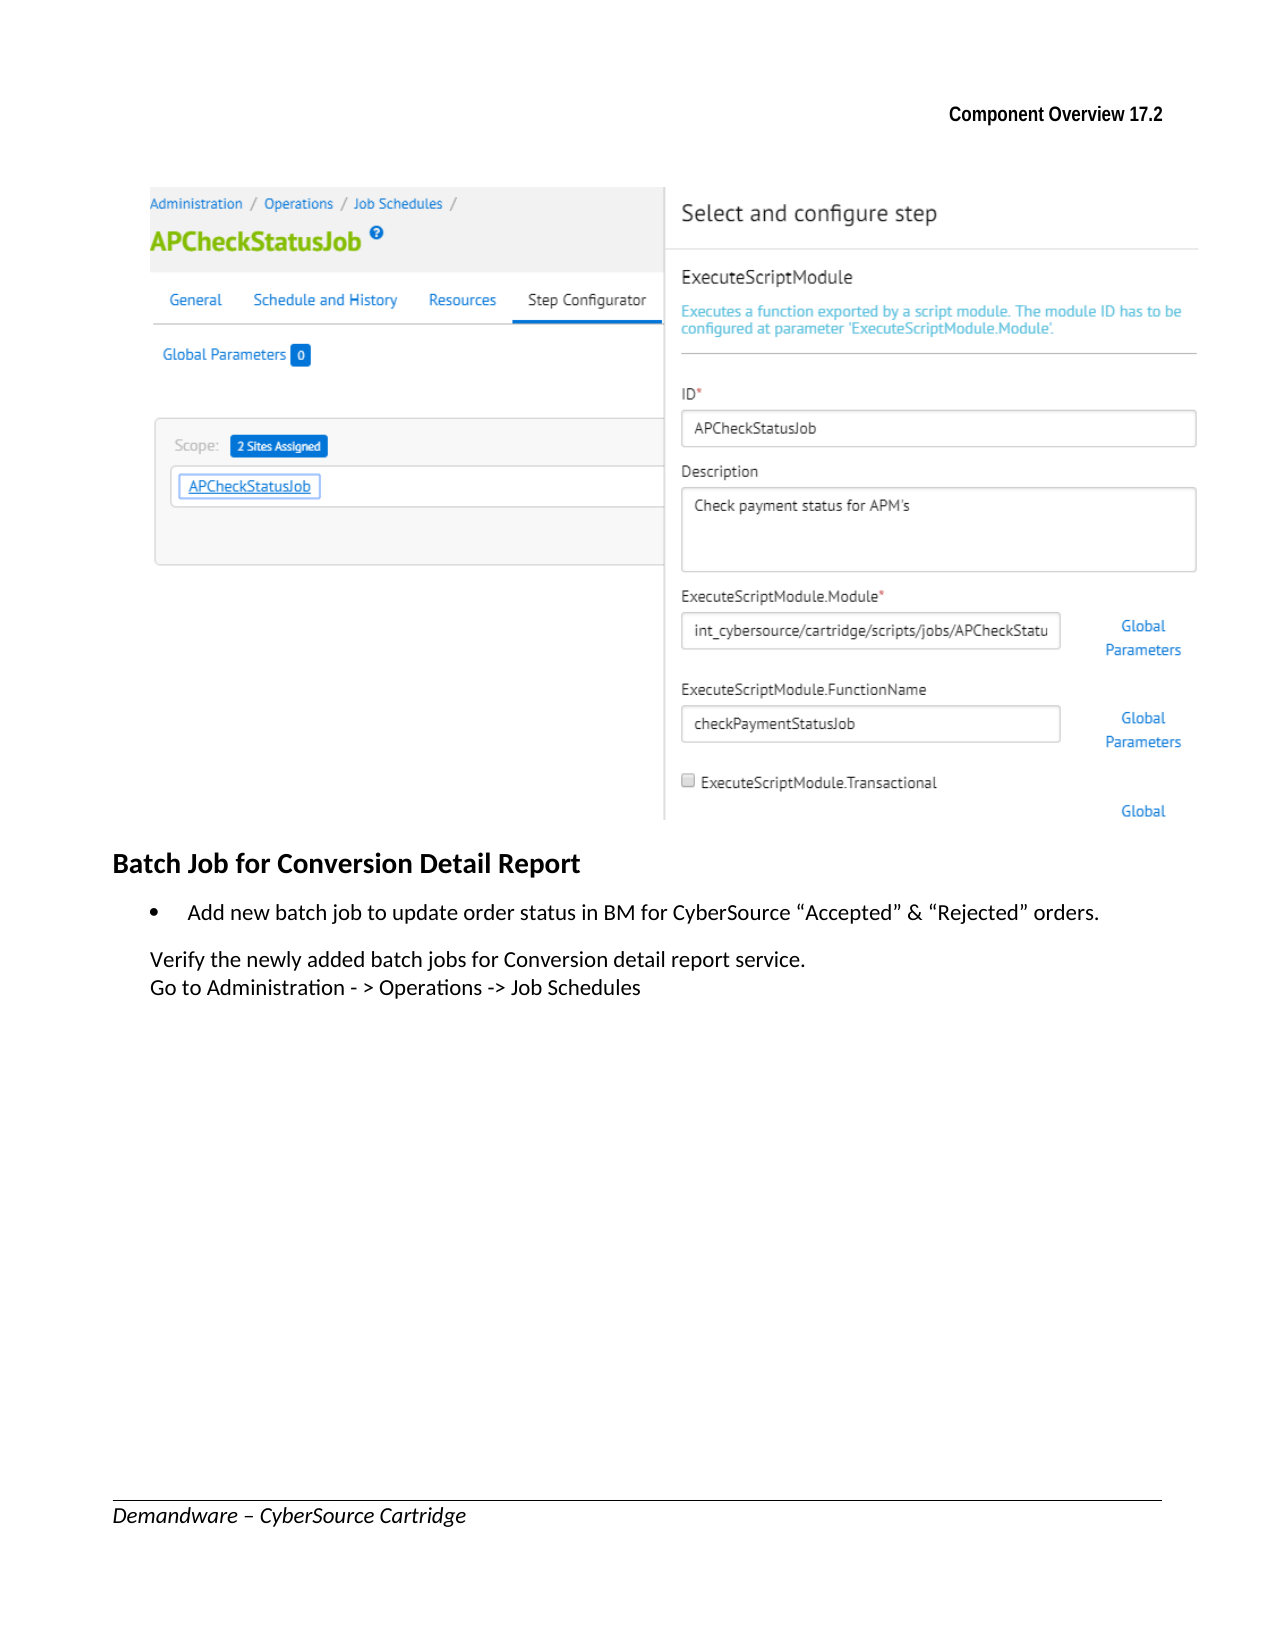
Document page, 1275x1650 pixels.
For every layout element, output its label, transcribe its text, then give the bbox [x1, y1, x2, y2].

text Verify the newly added batch jobs for Conversion detail report service. [150, 945, 1162, 973]
text Go to Administration - > Operations -> Job Schedules [150, 973, 1162, 1001]
picture [150, 187, 1199, 820]
subtitle Batch Job for Conversion Detail Report [112, 845, 1162, 881]
list Add new batch job to update order status in BM for CyberSource “Accepted” & “Rejected” orders. [150, 898, 1162, 926]
